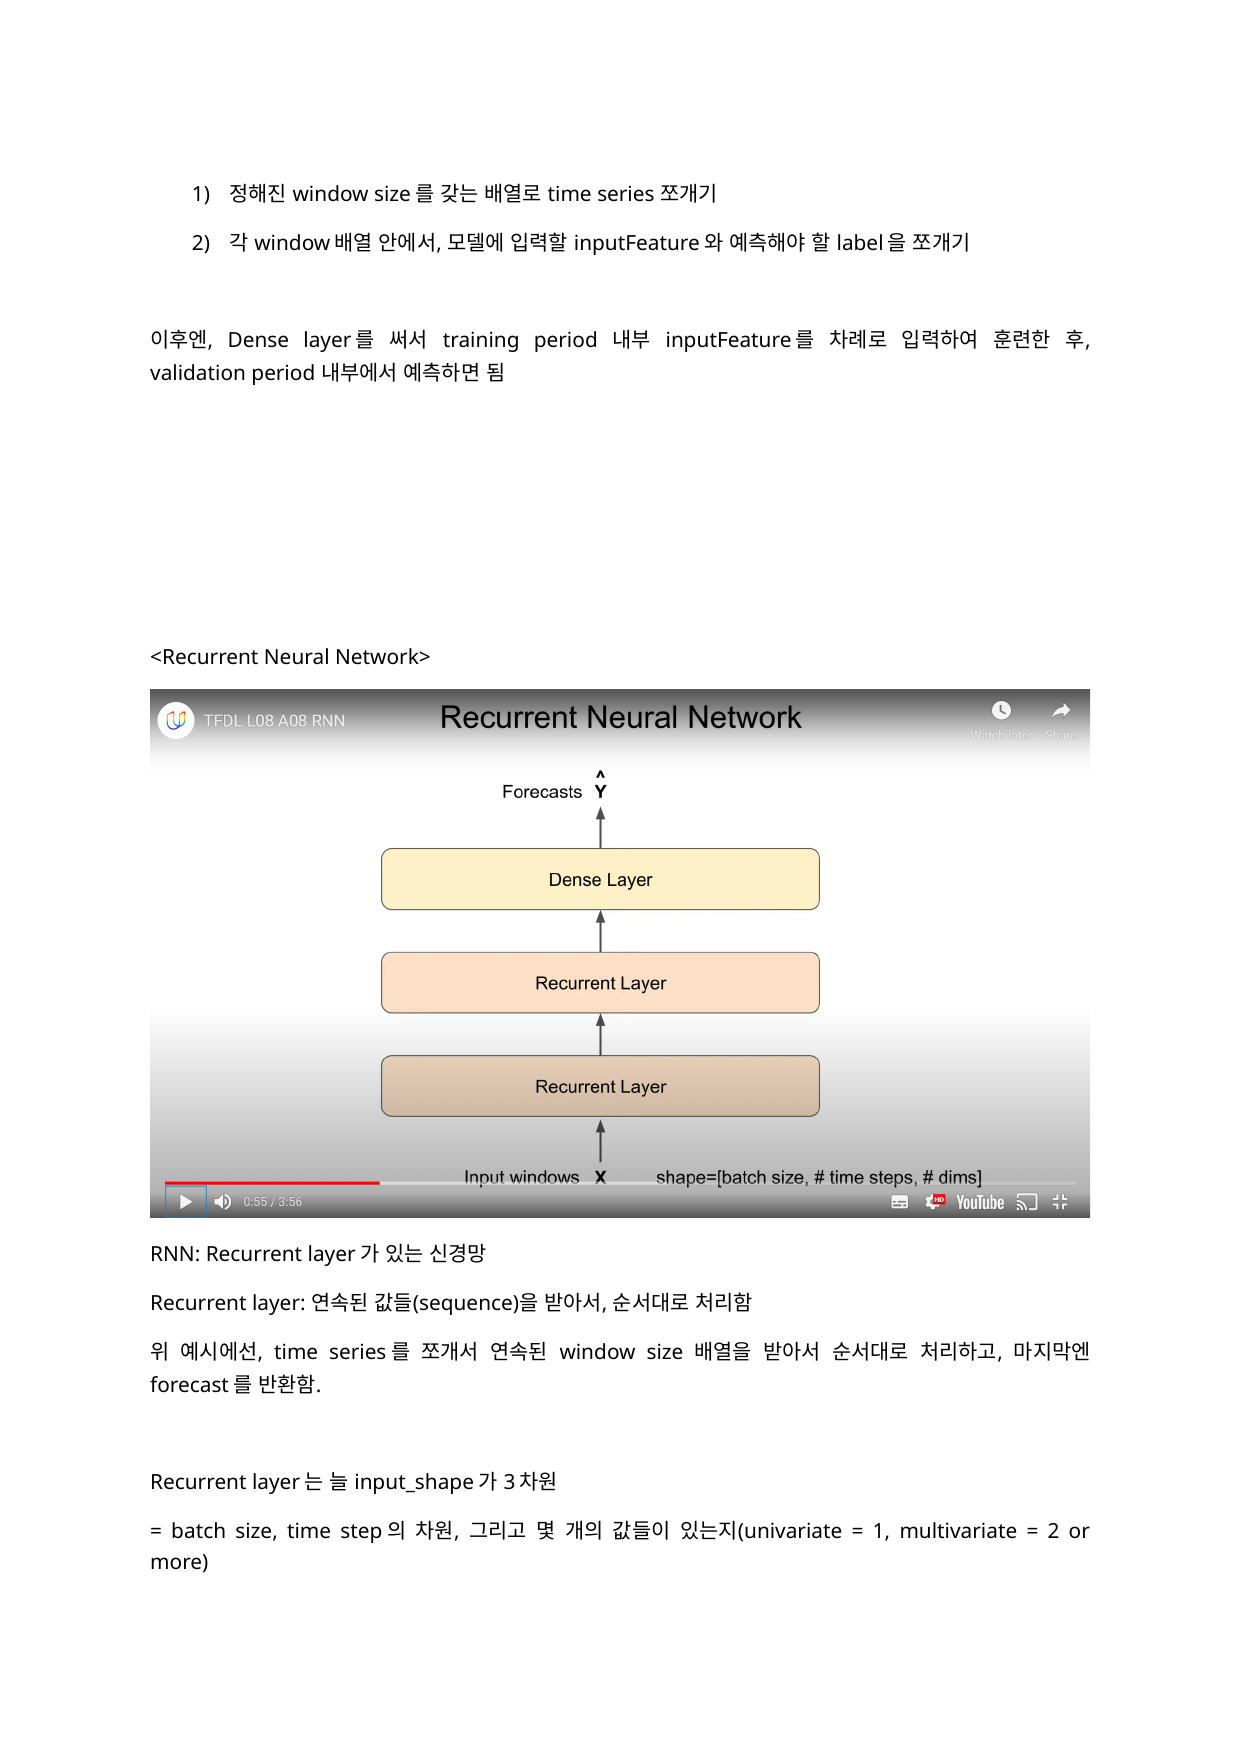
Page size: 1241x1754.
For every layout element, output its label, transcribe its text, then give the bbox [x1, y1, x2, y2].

text 이후엔, Dense layer를 써서 training period 내부 inputFeature를 차례로 입력하여 훈련한 후, validation period 내부에서 예측하면 됨 [150, 323, 1090, 386]
text Recurrent layer: 연속된 값들(sequence)을 받아서, 순서대로 처리함 [150, 1286, 1090, 1316]
text Recurrent layer는 늘 input_shape가 3차원 [150, 1465, 1090, 1495]
list 각 window배열 안에서, 모델에 입력할 inputFeature와 예측해야 할 label을 쪼개기 [192, 227, 1090, 257]
text = batch size, time step의 차원, 그리고 몇 개의 값들이 있는지(univariate = 1, multivariate = 2 or more) [150, 1514, 1090, 1575]
text <Recurrent Neural Network> [150, 642, 1090, 670]
list 정해진 window size를 갖는 배열로 time series 쪼개기 [192, 177, 1090, 207]
text 위 예시에선, time series를 쪼개서 연속된 window size 배열을 받아서 순서대로 처리하고, 마지막엔 forecast를 반환함. [150, 1336, 1090, 1398]
picture [150, 689, 1091, 1218]
text RNN: Recurrent layer가 있는 신경망 [150, 1237, 1090, 1267]
